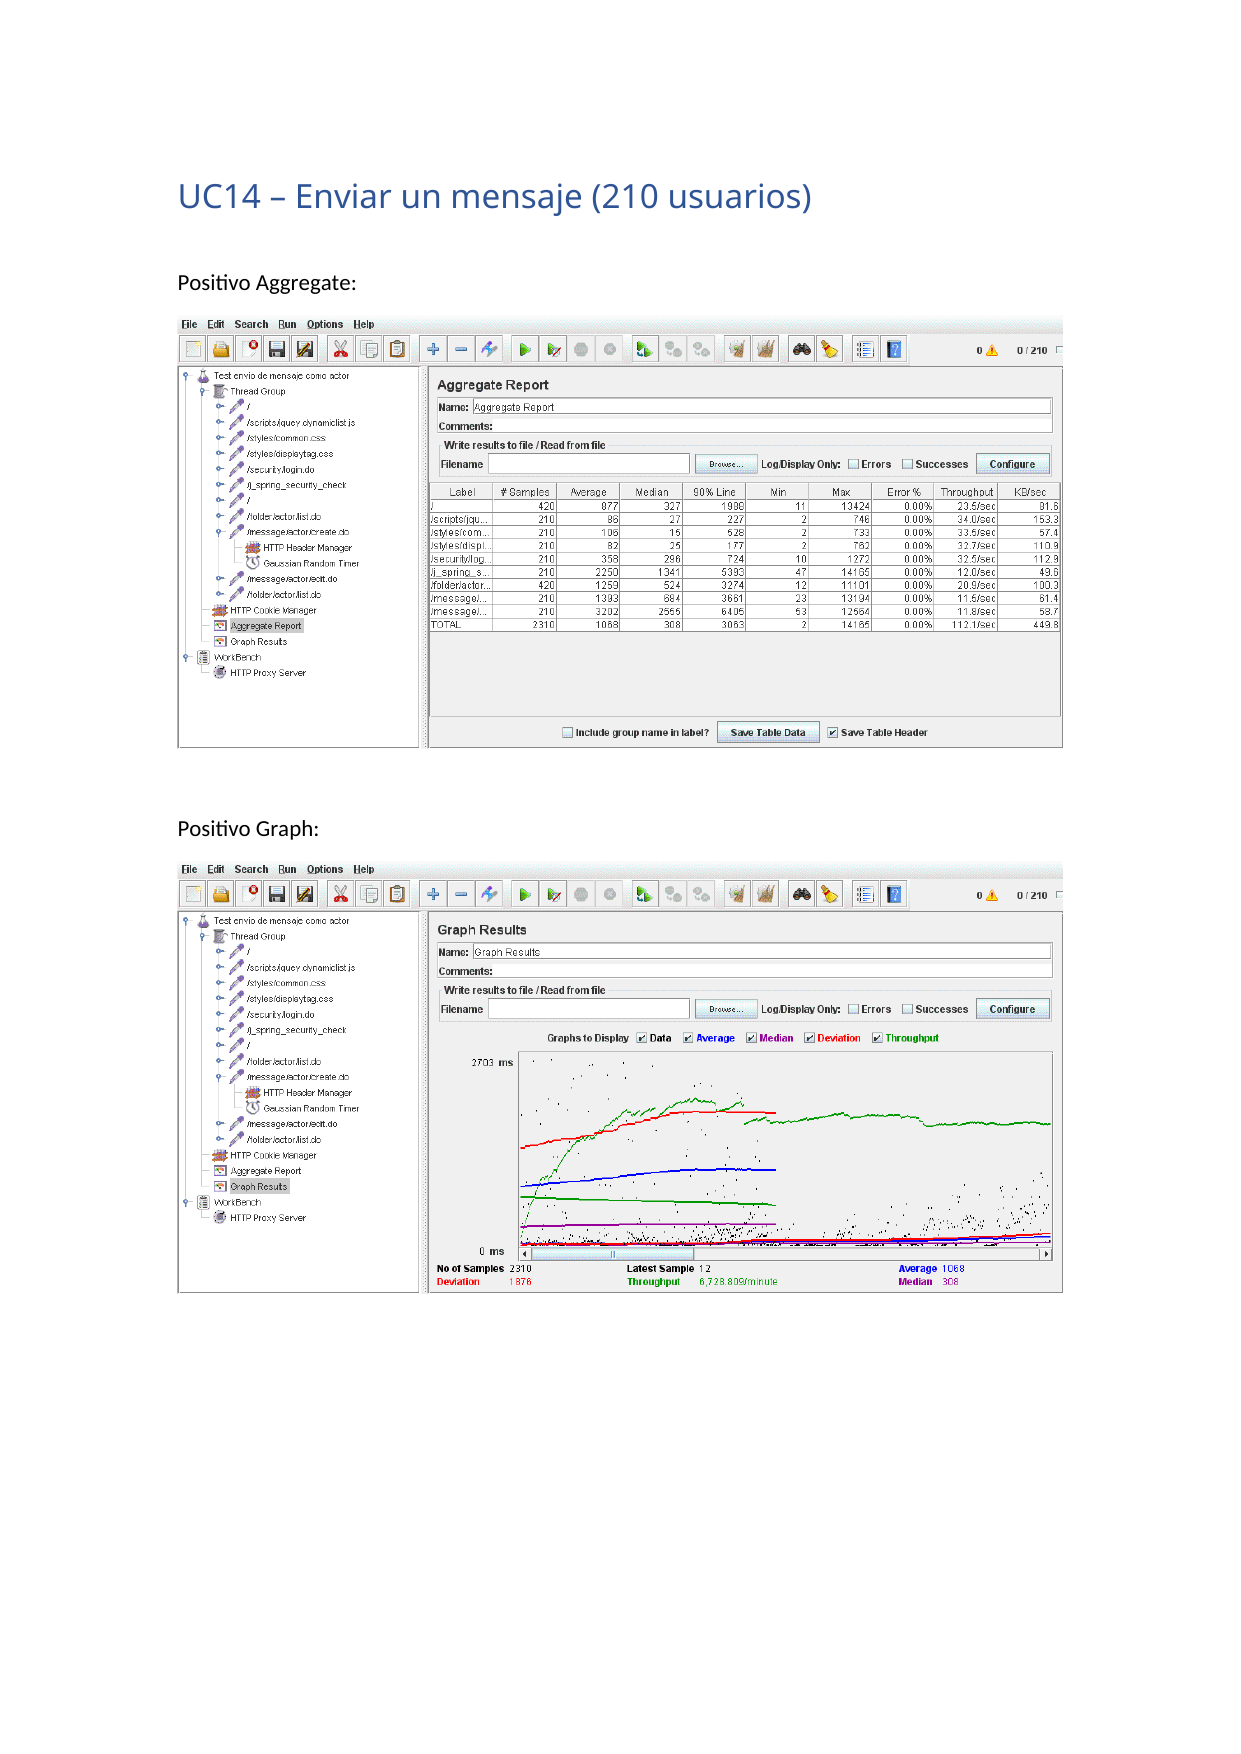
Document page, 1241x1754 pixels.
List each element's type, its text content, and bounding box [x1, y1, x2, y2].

subtitle UC14 – Enviar un mensaje (210 usuarios) [177, 173, 1063, 218]
text Positivo Aggregate: [177, 268, 1063, 296]
picture [177, 861, 1063, 1294]
text Positivo Graph: [177, 814, 1063, 842]
picture [177, 315, 1063, 749]
